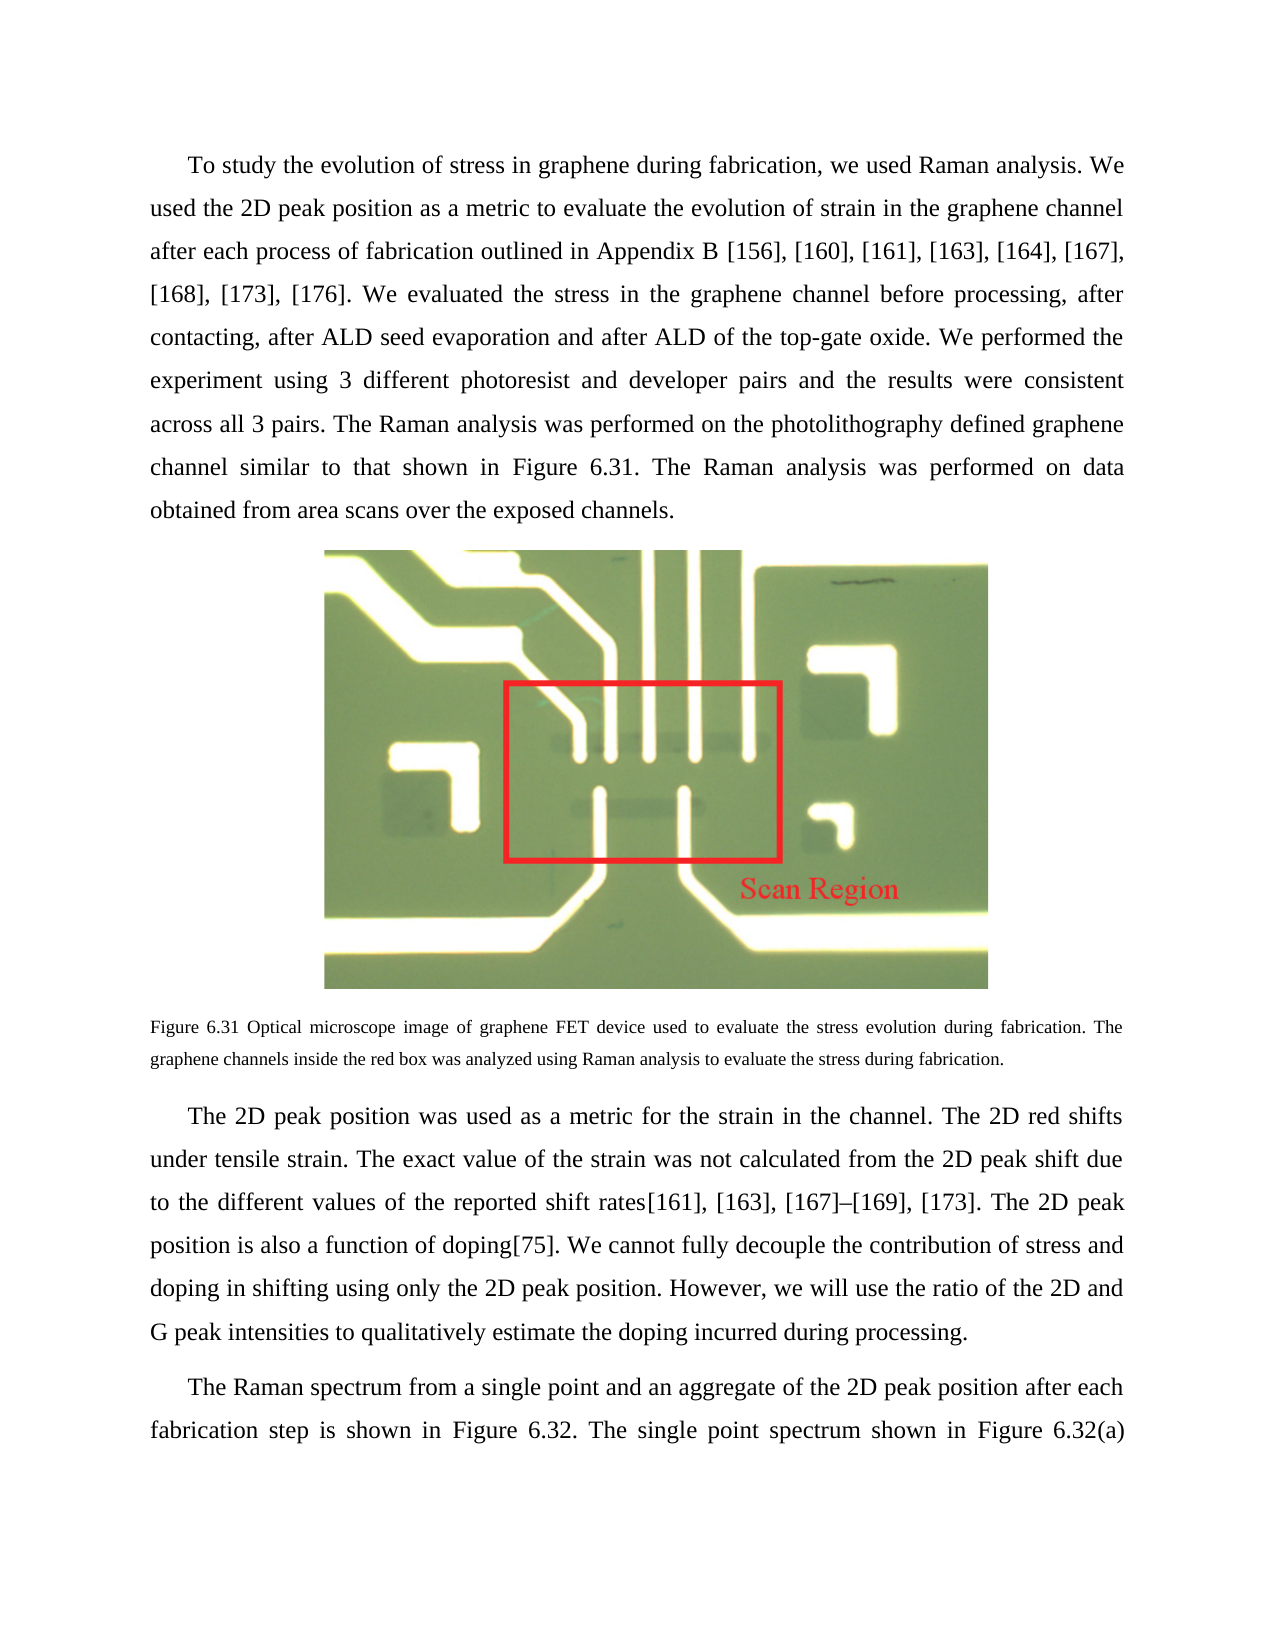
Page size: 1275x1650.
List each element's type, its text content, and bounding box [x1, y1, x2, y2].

text Figure ‎6.4 Optical microscope image of graphene FET device used to evaluate the stress evolution during fabrication. The graphene channels inside the red box was analyzed using Raman analysis to evaluate the stress during fabrication. [150, 1016, 1125, 1069]
picture [324, 550, 989, 989]
text The 2D peak position was used as a metric for the strain in the channel. The 2D red shifts under tensile strain. The exact value of the strain was not calculated from the 2D peak shift due to the different values of the reported shift rates[161], [163], [167]–[169], [173]. The 2D peak position is also a function of doping[75]. We cannot fully decouple the contribution of stress and doping in shifting using only the 2D peak position. However, we will use the ratio of the 2D and G peak intensities to qualitatively estimate the doping incurred during processing. [150, 1101, 1125, 1345]
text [150, 1372, 1125, 1444]
